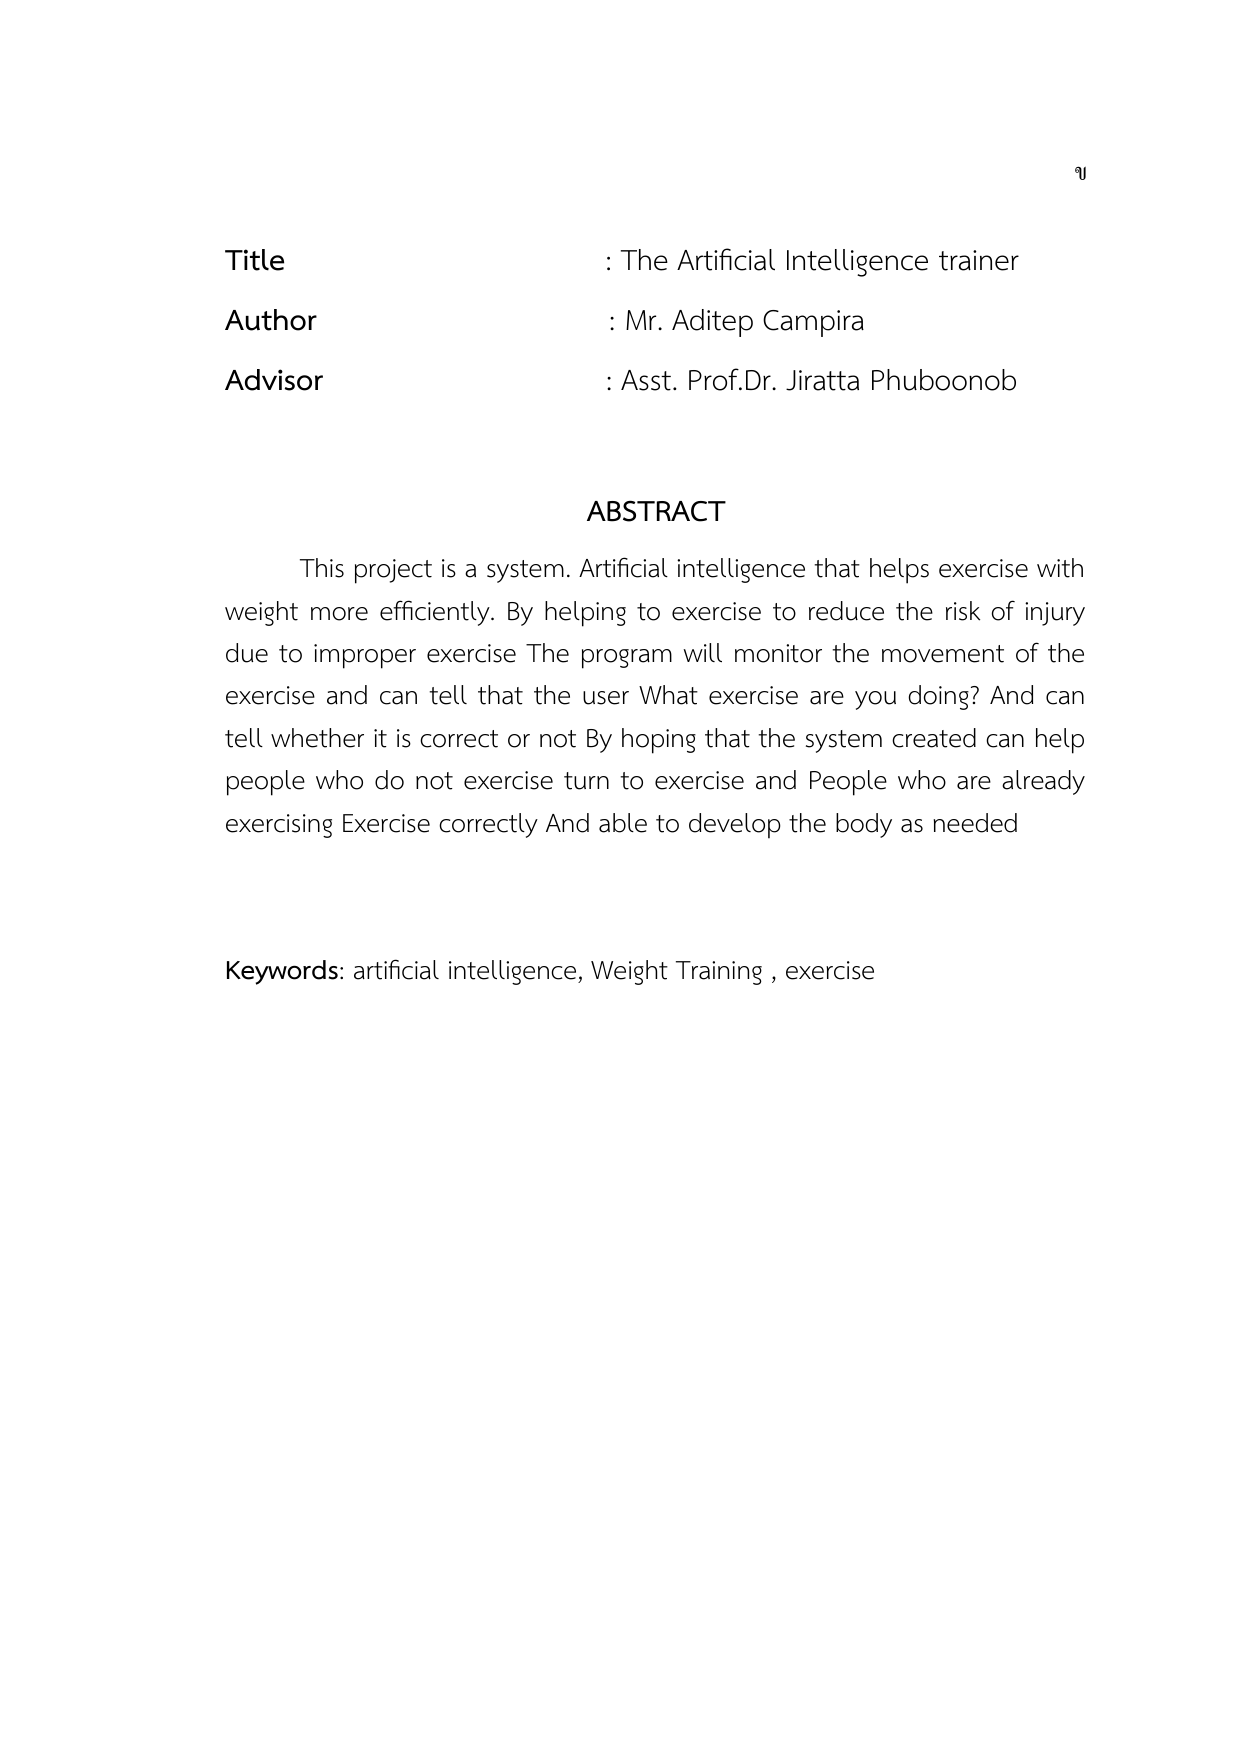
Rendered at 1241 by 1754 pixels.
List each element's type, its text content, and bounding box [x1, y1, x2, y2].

text Title : The Artificial Intelligence trainer [225, 234, 1087, 281]
text Author : Mr. Aditep Campira [225, 294, 1087, 341]
text This project is a system. Artificial intelligence that helps exercise with weight more efficiently. By helping to exercise to reduce the risk of injury due to improper exercise The program will monitor the movement of the exercise and can tell that the user What exercise are you doing? And can tell whether it is correct or not By hoping that the system created can help people who do not exercise turn to exercise and People who are already exercising Exercise correctly And able to develop the body as needed [225, 544, 1087, 879]
text Keywords: artificial intelligence, Weight Training , exercise [225, 946, 1087, 989]
subtitle ABSTRACT [225, 485, 1087, 532]
text Advisor : Asst. Prof.Dr. Jiratta Phuboonob [225, 353, 1087, 400]
